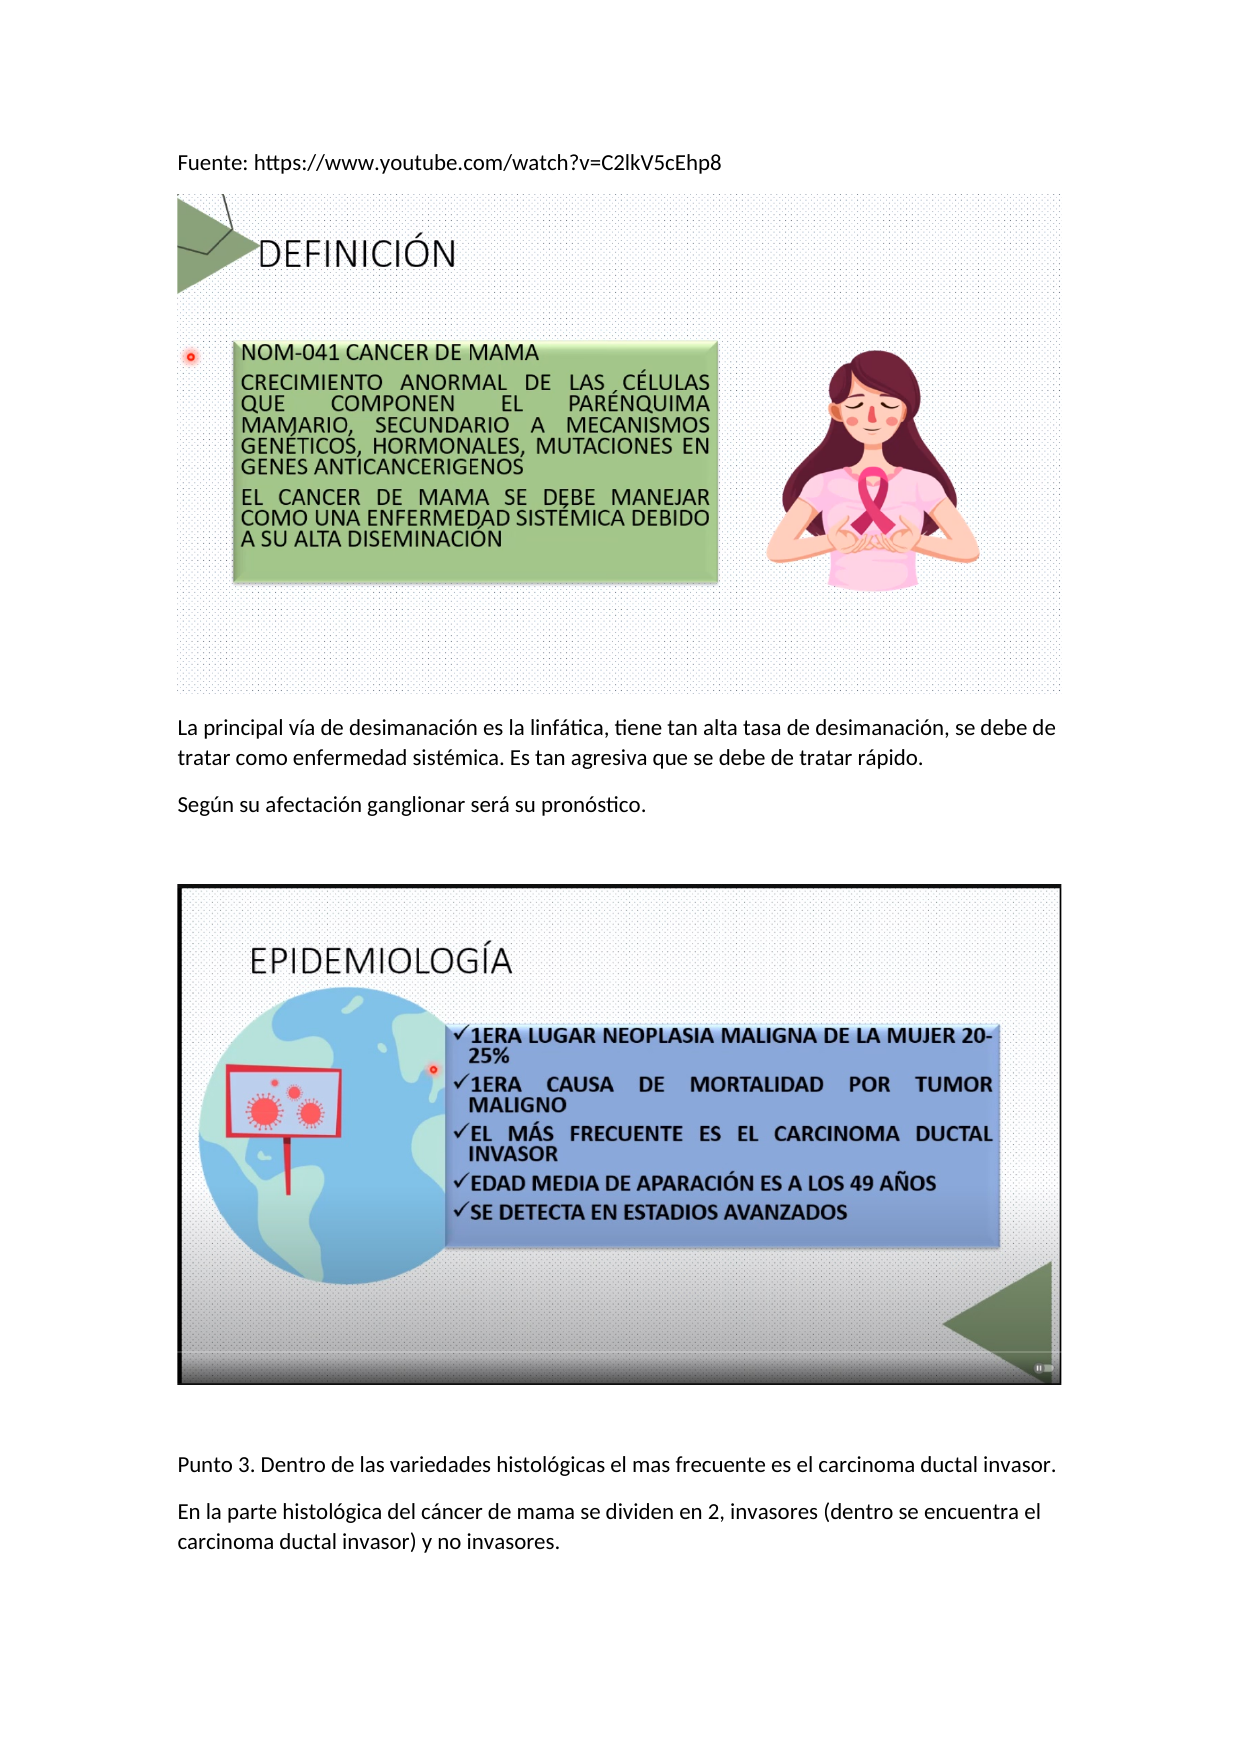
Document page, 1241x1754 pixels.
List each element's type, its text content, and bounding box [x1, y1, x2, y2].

text Según su afectación ganglionar será su pronóstico. [177, 790, 1063, 818]
picture [177, 884, 1062, 1385]
text Fuente: https://www.youtube.com/watch?v=C2lkV5cEhp8 [177, 148, 1063, 176]
text En la parte histológica del cáncer de mama se dividen en 2, invasores (dentro se encuentra el carcinoma ductal invasor) y no invasores. [177, 1497, 1063, 1555]
text Punto 3. Dentro de las variedades histológicas el mas frecuente es el carcinoma ductal invasor. [177, 1450, 1063, 1478]
text La principal vía de desimanación es la linfática, tiene tan alta tasa de desimanación, se debe de tratar como enfermedad sistémica. Es tan agresiva que se debe de tratar rápido. [177, 713, 1063, 772]
picture [177, 194, 1062, 695]
